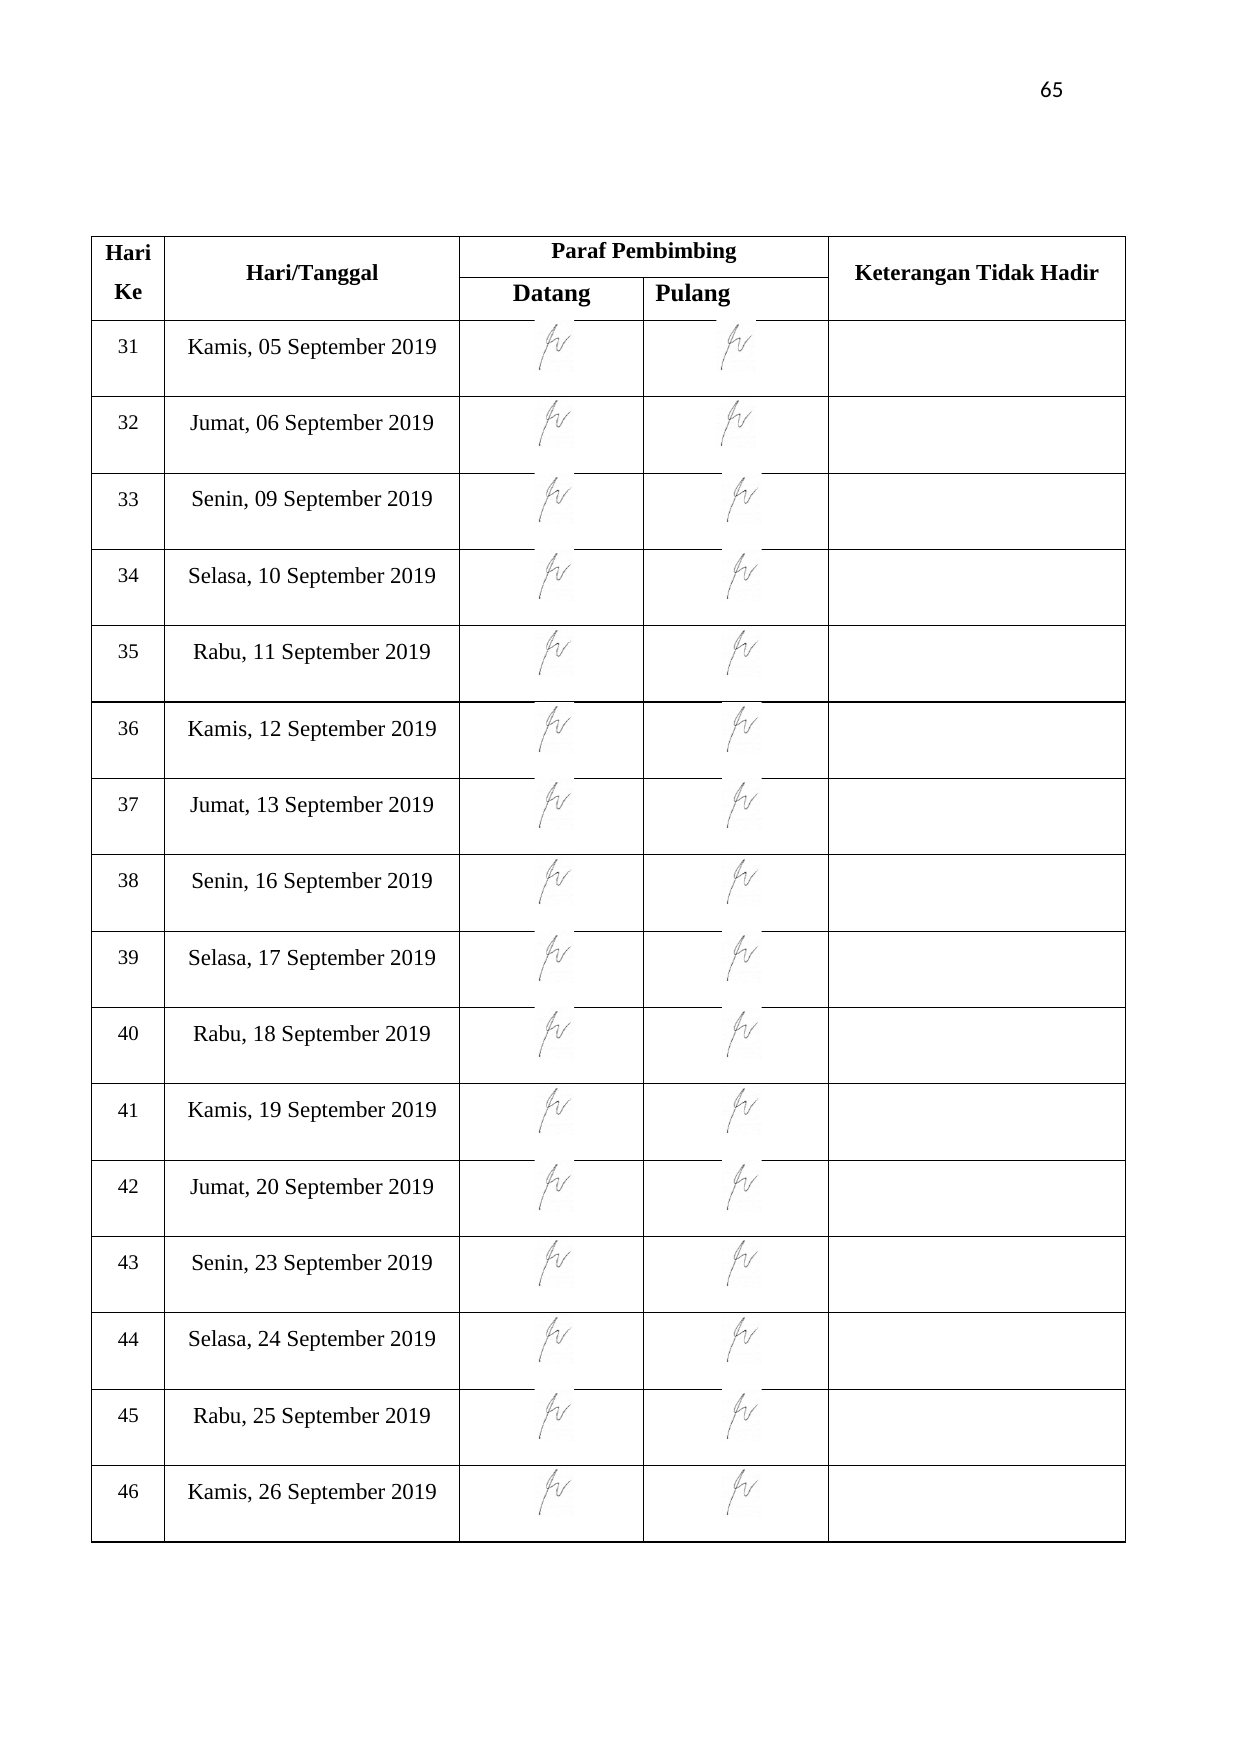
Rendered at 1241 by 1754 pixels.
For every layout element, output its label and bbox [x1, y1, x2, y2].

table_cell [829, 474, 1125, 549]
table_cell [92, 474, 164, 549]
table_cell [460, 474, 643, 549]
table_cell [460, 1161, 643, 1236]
picture [722, 855, 762, 906]
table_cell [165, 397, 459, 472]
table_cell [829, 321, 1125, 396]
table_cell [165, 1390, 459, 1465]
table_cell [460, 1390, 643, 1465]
picture [722, 1466, 762, 1517]
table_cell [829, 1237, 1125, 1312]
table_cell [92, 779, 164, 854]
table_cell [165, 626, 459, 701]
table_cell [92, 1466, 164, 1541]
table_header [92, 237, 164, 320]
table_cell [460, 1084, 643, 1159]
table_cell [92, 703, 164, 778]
picture [722, 1313, 762, 1364]
picture [716, 320, 756, 372]
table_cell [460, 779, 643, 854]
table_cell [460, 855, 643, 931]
picture [722, 931, 762, 983]
picture [534, 1466, 575, 1517]
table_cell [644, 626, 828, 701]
picture [722, 473, 762, 524]
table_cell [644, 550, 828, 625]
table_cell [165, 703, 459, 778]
picture [534, 855, 575, 906]
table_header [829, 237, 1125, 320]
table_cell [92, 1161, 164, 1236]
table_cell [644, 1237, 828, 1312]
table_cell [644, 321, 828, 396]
picture [716, 397, 756, 448]
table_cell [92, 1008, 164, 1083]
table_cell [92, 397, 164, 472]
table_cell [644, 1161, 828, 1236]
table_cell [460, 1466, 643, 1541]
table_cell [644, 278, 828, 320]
picture [722, 702, 762, 754]
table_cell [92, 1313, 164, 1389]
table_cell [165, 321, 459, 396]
picture [534, 931, 575, 983]
picture [534, 1389, 575, 1441]
picture [534, 1237, 575, 1288]
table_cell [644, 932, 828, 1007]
picture [534, 702, 575, 754]
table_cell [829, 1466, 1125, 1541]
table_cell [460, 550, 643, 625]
picture [722, 778, 762, 830]
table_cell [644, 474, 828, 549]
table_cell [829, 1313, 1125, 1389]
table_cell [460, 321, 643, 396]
picture [722, 1160, 762, 1212]
picture [534, 320, 575, 372]
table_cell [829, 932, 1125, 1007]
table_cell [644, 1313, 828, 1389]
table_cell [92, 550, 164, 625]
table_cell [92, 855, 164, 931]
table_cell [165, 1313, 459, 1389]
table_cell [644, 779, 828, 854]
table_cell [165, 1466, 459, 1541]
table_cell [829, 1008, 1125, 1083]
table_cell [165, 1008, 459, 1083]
picture [722, 1389, 762, 1441]
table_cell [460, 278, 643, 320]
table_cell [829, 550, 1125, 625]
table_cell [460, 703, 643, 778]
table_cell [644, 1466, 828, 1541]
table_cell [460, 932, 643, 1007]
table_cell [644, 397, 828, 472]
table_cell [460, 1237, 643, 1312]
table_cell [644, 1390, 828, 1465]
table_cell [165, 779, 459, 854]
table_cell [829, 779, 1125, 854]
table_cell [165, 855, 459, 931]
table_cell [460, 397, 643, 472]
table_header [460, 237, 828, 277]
picture [534, 778, 575, 830]
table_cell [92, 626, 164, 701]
picture [534, 473, 575, 524]
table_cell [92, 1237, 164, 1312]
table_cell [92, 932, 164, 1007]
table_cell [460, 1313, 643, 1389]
picture [534, 626, 575, 677]
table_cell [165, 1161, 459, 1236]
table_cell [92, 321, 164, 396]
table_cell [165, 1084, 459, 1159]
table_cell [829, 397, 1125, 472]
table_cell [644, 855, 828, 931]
picture [722, 549, 762, 601]
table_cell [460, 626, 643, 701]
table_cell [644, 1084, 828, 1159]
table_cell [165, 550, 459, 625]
picture [534, 1007, 575, 1059]
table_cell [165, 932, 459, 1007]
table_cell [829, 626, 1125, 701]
picture [534, 1084, 575, 1135]
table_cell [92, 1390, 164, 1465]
picture [534, 1160, 575, 1212]
picture [722, 1007, 762, 1059]
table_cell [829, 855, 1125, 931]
picture [534, 549, 575, 601]
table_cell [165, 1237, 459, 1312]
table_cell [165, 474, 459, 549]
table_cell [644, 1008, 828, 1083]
picture [722, 1084, 762, 1135]
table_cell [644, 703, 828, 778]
picture [722, 626, 762, 677]
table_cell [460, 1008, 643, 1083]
picture [722, 1237, 762, 1288]
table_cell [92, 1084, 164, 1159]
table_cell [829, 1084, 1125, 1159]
picture [534, 1313, 575, 1364]
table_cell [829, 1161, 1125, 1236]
picture [534, 397, 575, 448]
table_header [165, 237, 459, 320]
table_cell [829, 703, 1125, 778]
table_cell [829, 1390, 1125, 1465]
